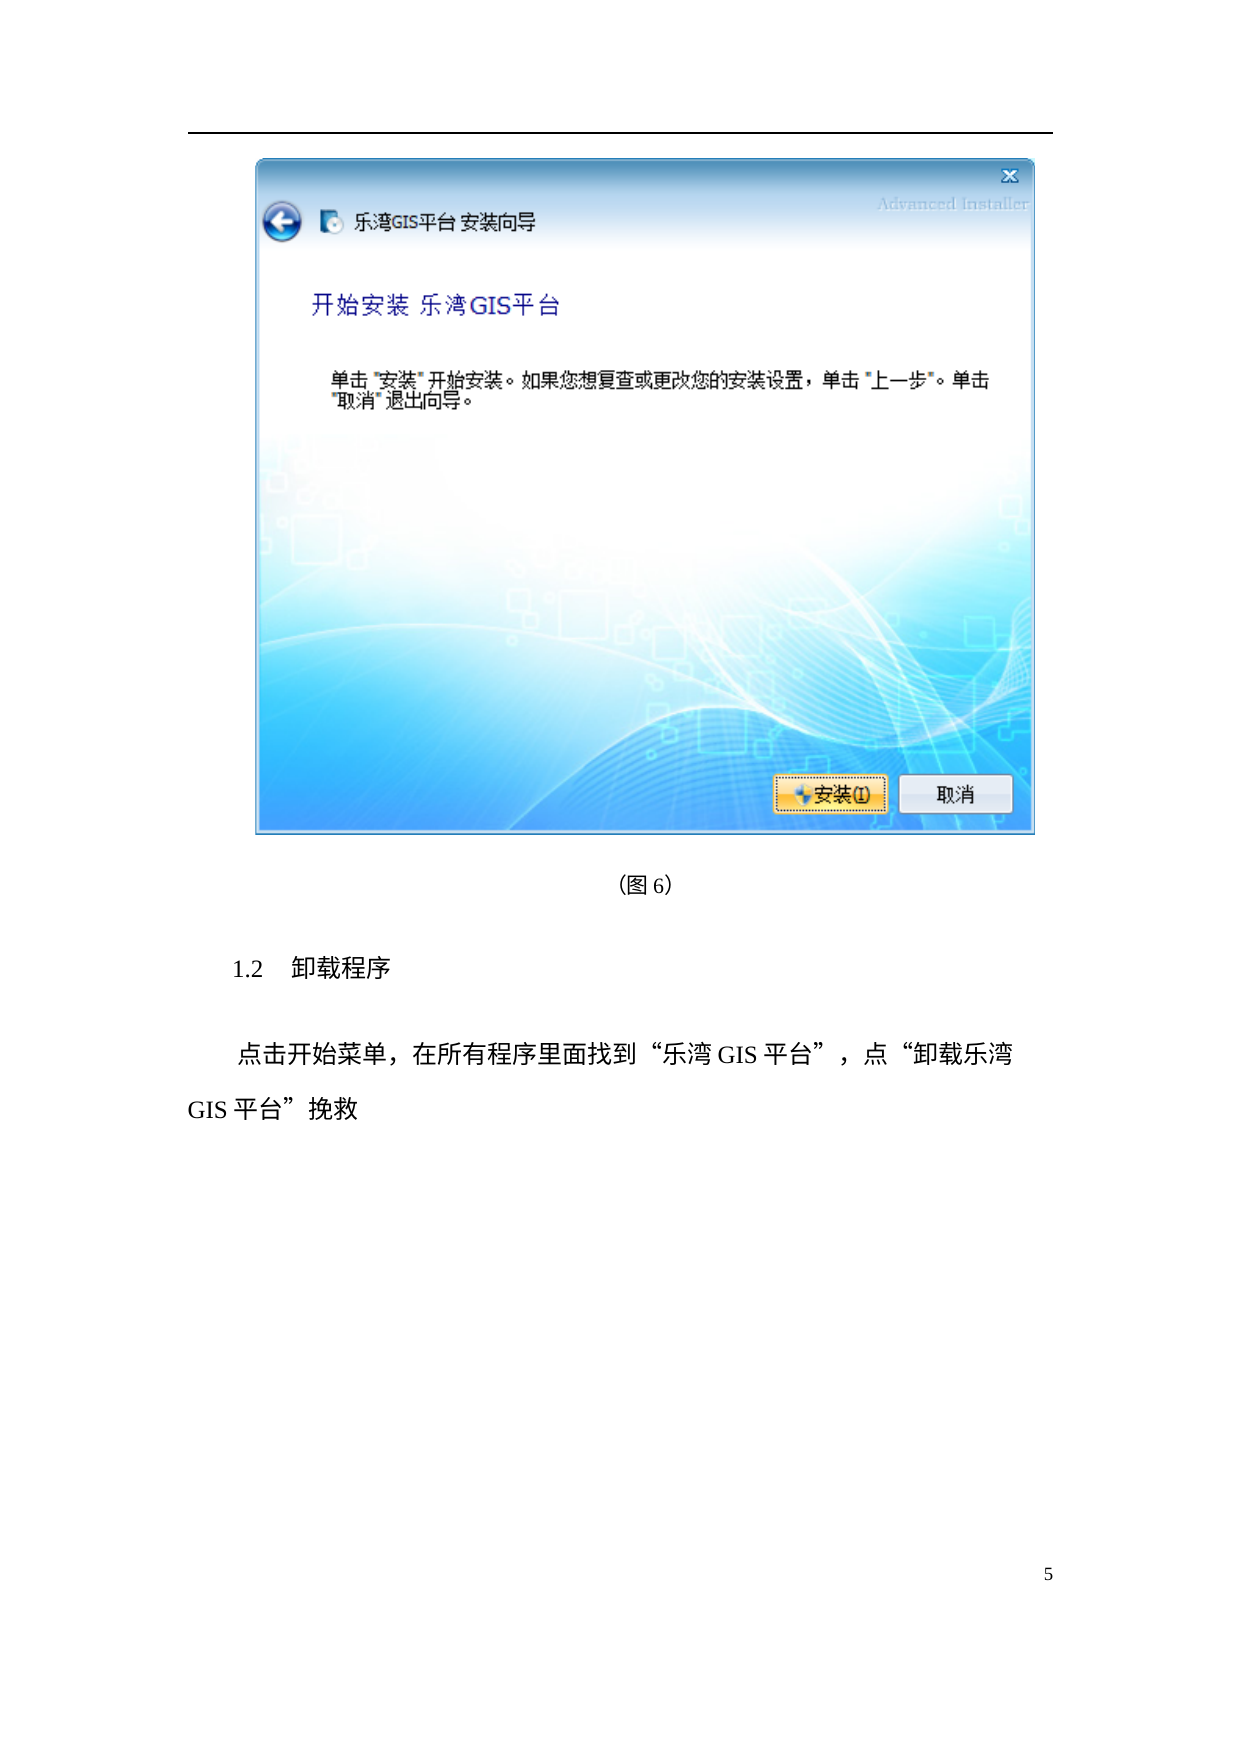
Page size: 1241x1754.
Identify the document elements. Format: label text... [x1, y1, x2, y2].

text 点击开始菜单，在所有程序里面找到“乐湾GIS平台”，点“卸载乐湾GIS平台”挽救 [187, 1035, 1053, 1126]
picture [255, 158, 1035, 835]
text （图6） [187, 868, 1053, 900]
subtitle 卸载程序 [232, 948, 1053, 984]
